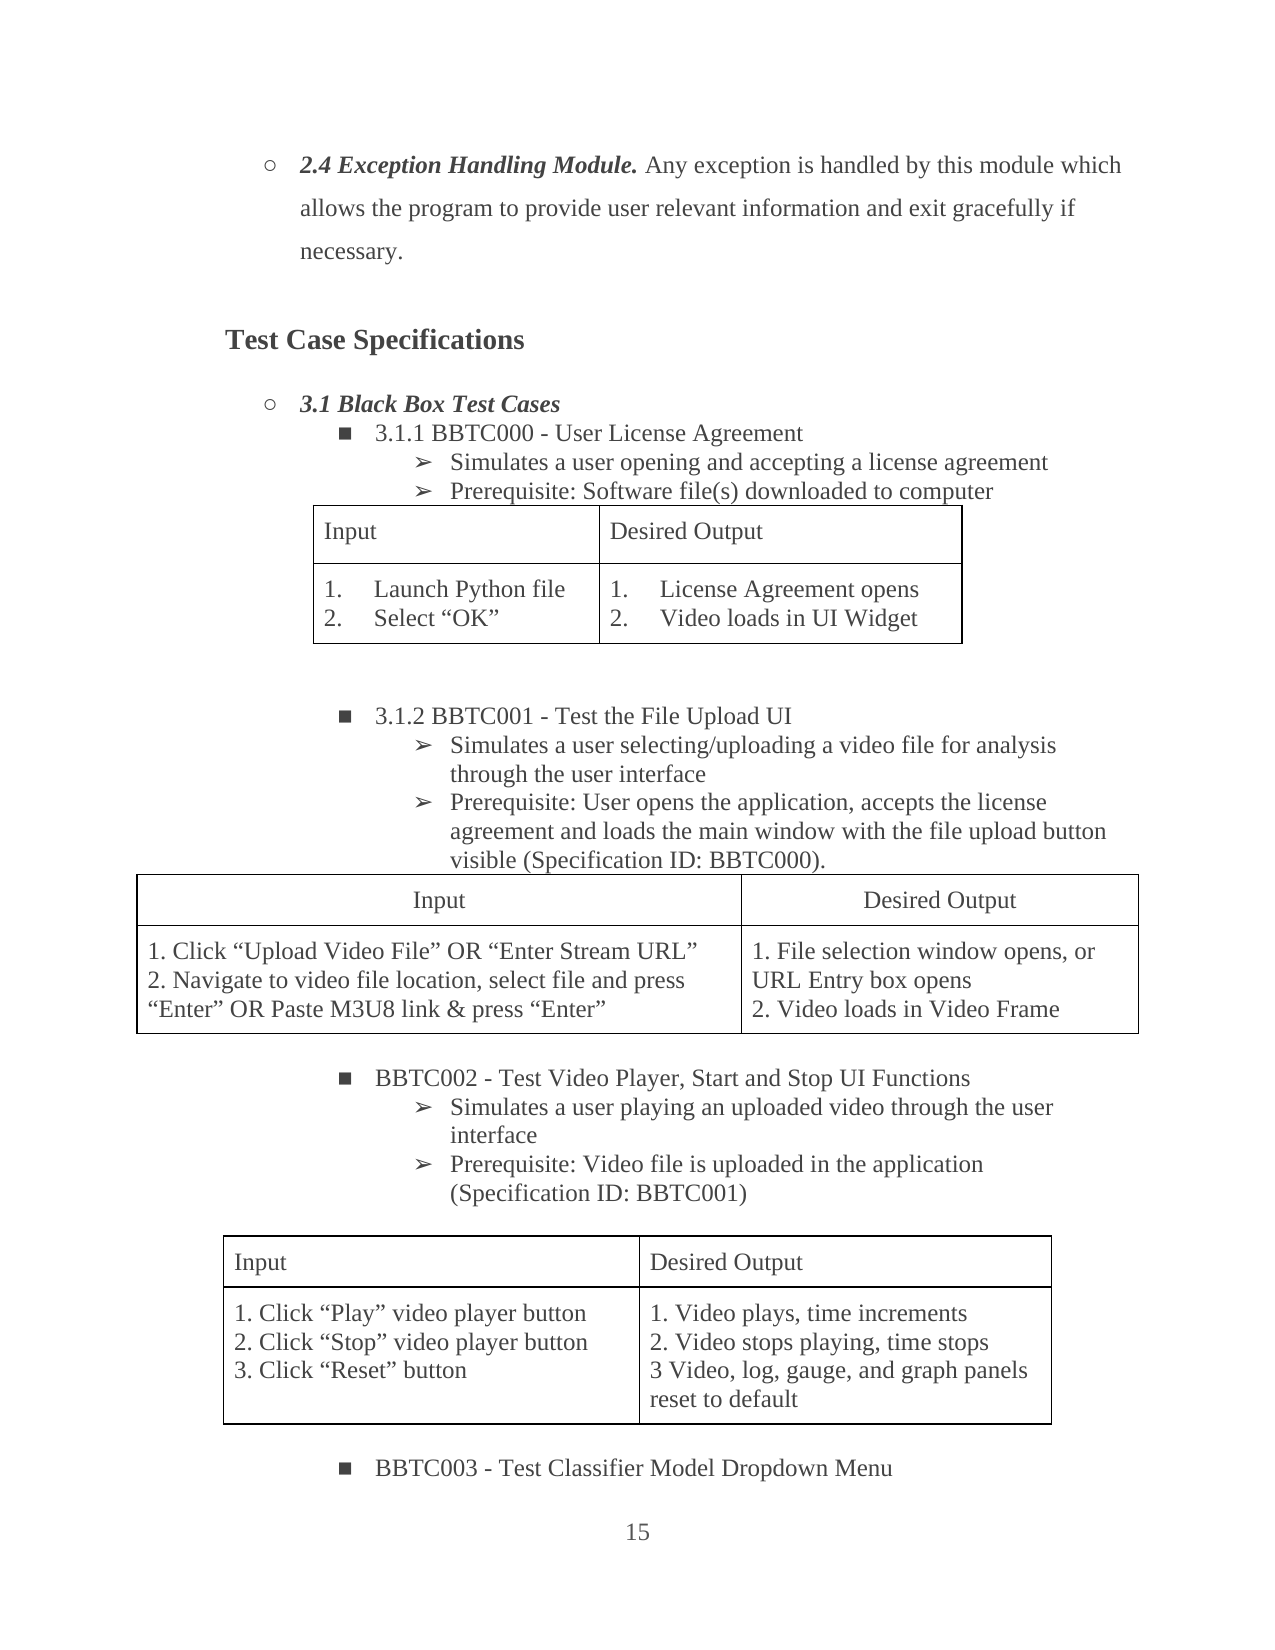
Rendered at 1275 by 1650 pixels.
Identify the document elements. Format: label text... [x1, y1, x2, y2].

list Prerequisite: Video file is uploaded in the application (Specification ID: BBTC001) [412, 1149, 1125, 1235]
subtitle Test Case Specifications [225, 322, 1125, 356]
list Simulates a user opening and accepting a license agreement [412, 447, 1125, 476]
list Simulates a user playing an uploaded video through the user interface [412, 1092, 1125, 1149]
list 2.4 Exception Handling Module. Any exception is handled by this module which allows the program to provide user relevant information and exit gracefully if necessary. [262, 150, 1125, 265]
list BBTC003 - Test Classifier Model Dropdown Menu [337, 1453, 1125, 1482]
table_cell 1. Click “Upload Video File” OR “Enter Stream URL” 2. Navigate to video file location, select file and press “Enter” OR Paste M3U8 link & press “Enter” [138, 926, 741, 1033]
table_cell 1. File selection window opens, or URL Entry box opens 2. Video loads in Video Frame [742, 926, 1138, 1033]
list Simulates a user selecting/uploading a video file for analysis through the user interface [412, 730, 1125, 787]
list BBTC002 - Test Video Player, Start and Stop UI Functions [337, 1063, 1125, 1092]
table_header Desired Output [742, 875, 1138, 924]
table_header Desired Output [640, 1237, 1051, 1286]
table_cell 1. Click “Play” video player button 2. Click “Stop” video player button 3. Click “Reset” button [224, 1288, 639, 1423]
table_cell 1. Video plays, time increments 2. Video stops playing, time stops 3 Video, log, gauge, and graph panels reset to default [640, 1288, 1051, 1423]
list Prerequisite: User opens the application, accepts the license agreement and loads the main window with the file upload button visible (Specification ID: BBTC000). [412, 787, 1125, 874]
table_cell 1. License Agreement opens 2. Video loads in UI Widget [600, 564, 961, 642]
table_header Input [314, 506, 599, 563]
list 3.1.2 BBTC001 - Test the File Upload UI [337, 701, 1125, 730]
list Prerequisite: Software file(s) downloaded to computer [412, 476, 1125, 504]
table_header Input [224, 1237, 639, 1286]
table_header Input [138, 875, 741, 924]
table_header Desired Output [600, 506, 961, 563]
list 3.1.1 BBTC000 - User License Agreement [337, 418, 1125, 447]
table_cell 1. Launch Python file 2. Select “OK” [314, 564, 599, 642]
list 3.1 Black Box Test Cases [262, 389, 1125, 418]
